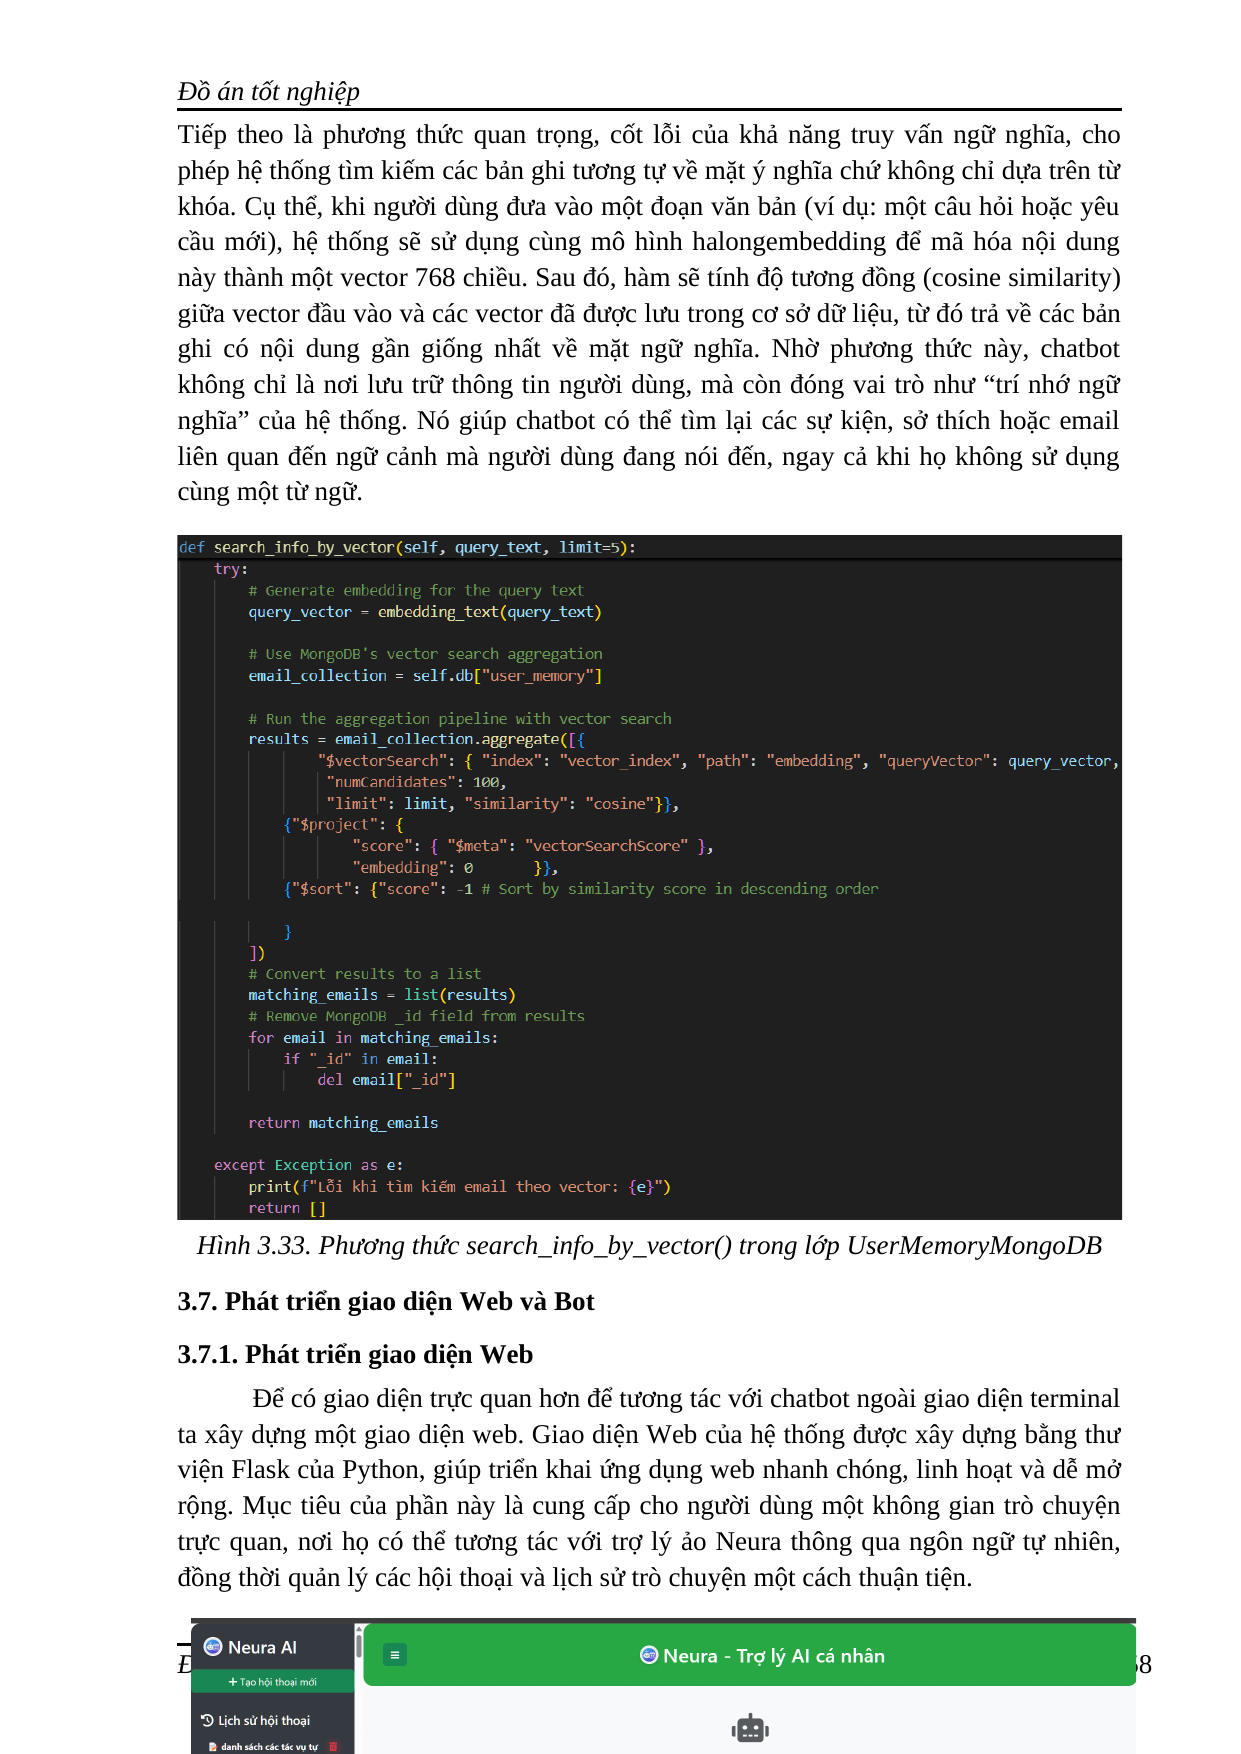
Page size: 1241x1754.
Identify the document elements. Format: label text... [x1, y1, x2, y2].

text Tiếp theo là phương thức quan trọng, cốt lỗi của khả năng truy vấn ngữ nghĩa, cho phép hệ thống tìm kiếm các bản ghi tương tự về mặt ý nghĩa chứ không chỉ dựa trên từ khóa. Cụ thể, khi người dùng đưa vào một đoạn văn bản (ví dụ: một câu hỏi hoặc yêu cầu mới), hệ thống sẽ sử dụng cùng mô hình halongembedding để mã hóa nội dung này thành một vector 768 chiều. Sau đó, hàm sẽ tính độ tương đồng (cosine similarity) giữa vector đầu vào và các vector đã được lưu trong cơ sở dữ liệu, từ đó trả về các bản ghi có nội dung gần giống nhất về mặt ngữ nghĩa. Nhờ phương thức này, chatbot không chỉ là nơi lưu trữ thông tin người dùng, mà còn đóng vai trò như “trí nhớ ngữ nghĩa” của hệ thống. Nó giúp chatbot có thể tìm lại các sự kiện, sở thích hoặc email liên quan đến ngữ cảnh mà người dùng đang nói đến, ngay cả khi họ không sử dụng cùng một từ ngữ. [177, 118, 1122, 507]
picture [191, 1618, 1137, 1754]
picture [177, 535, 1123, 1220]
subtitle 3.7.1. Phát triển giao diện Web [177, 1338, 1122, 1369]
subtitle 3.7. Phát triển giao diện Web và Bot [177, 1260, 1122, 1317]
text Để có giao diện trực quan hơn để tương tác với chatbot ngoài giao diện terminal ta xây dựng một giao diện web. Giao diện Web của hệ thống được xây dựng bằng thư viện Flask của Python, giúp triển khai ứng dụng web nhanh chóng, linh hoạt và dễ mở rộng. Mục tiêu của phần này là cung cấp cho người dùng một không gian trò chuyện trực quan, nơi họ có thể tương tác với trợ lý ảo Neura thông qua ngôn ngữ tự nhiên, đồng thời quản lý các hội thoại và lịch sử trò chuyện một cách thuận tiện. [177, 1382, 1122, 1592]
